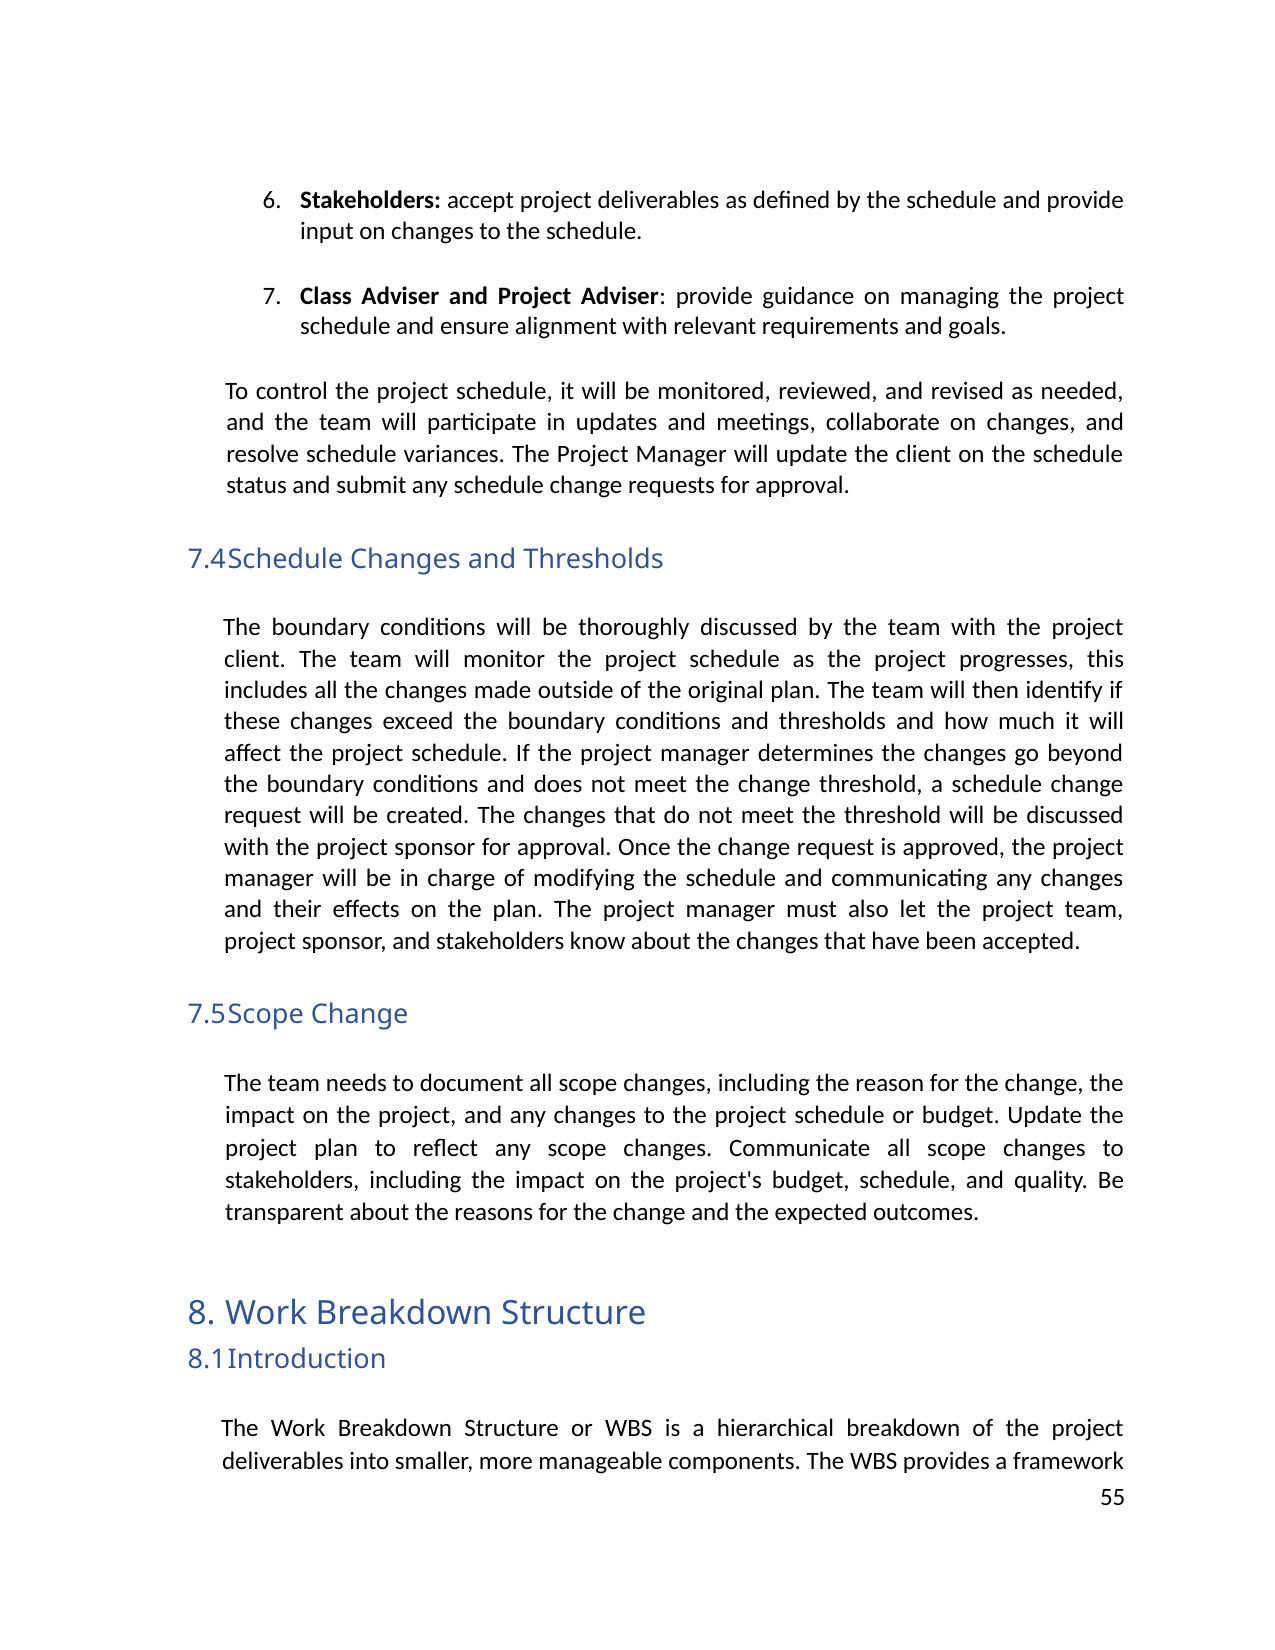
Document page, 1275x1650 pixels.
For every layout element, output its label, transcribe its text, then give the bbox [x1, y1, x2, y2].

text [221, 1412, 1125, 1475]
subtitle Scope Change [187, 995, 1125, 1032]
subtitle Work Breakdown Structure [187, 1289, 1125, 1334]
text To control the project schedule, it will be monitored, reviewed, and revised as needed, and the team will participate in updates and meetings, collaborate on changes, and resolve schedule variances. The Project Manager will update the client on the schedule status and submit any schedule change requests for approval. [225, 375, 1125, 500]
text The team needs to document all scope changes, including the reason for the change, the impact on the project, and any changes to the project schedule or budget. Update the project plan to reflect any scope changes. Communicate all scope changes to stakeholders, including the impact on the project's budget, schedule, and quality. Be transparent about the reasons for the change and the expected outcomes. [224, 1067, 1125, 1227]
list Stakeholders: accept project deliverables as defined by the schedule and provide input on changes to the schedule. [262, 184, 1125, 245]
text The boundary conditions will be thoroughly discussed by the team with the project client. The team will monitor the project schedule as the project progresses, this includes all the changes made outside of the original plan. The team will then identify if these changes exceed the boundary conditions and thresholds and how much it will affect the project schedule. If the project manager determines the changes go beyond the boundary conditions and does not meet the change threshold, a schedule change request will be created. The changes that do not meet the threshold will be discussed with the project sponsor for approval. Once the change request is approved, the project manager will be in charge of modifying the schedule and communicating any changes and their effects on the plan. The project manager must also let the project team, project sponsor, and stakeholders know about the changes that have been accepted. [223, 611, 1125, 956]
list Class Adviser and Project Adviser: provide guidance on managing the project schedule and ensure alignment with relevant requirements and goals. [262, 280, 1125, 341]
subtitle Schedule Changes and Thresholds [187, 539, 1125, 576]
subtitle Introduction [187, 1340, 1125, 1377]
